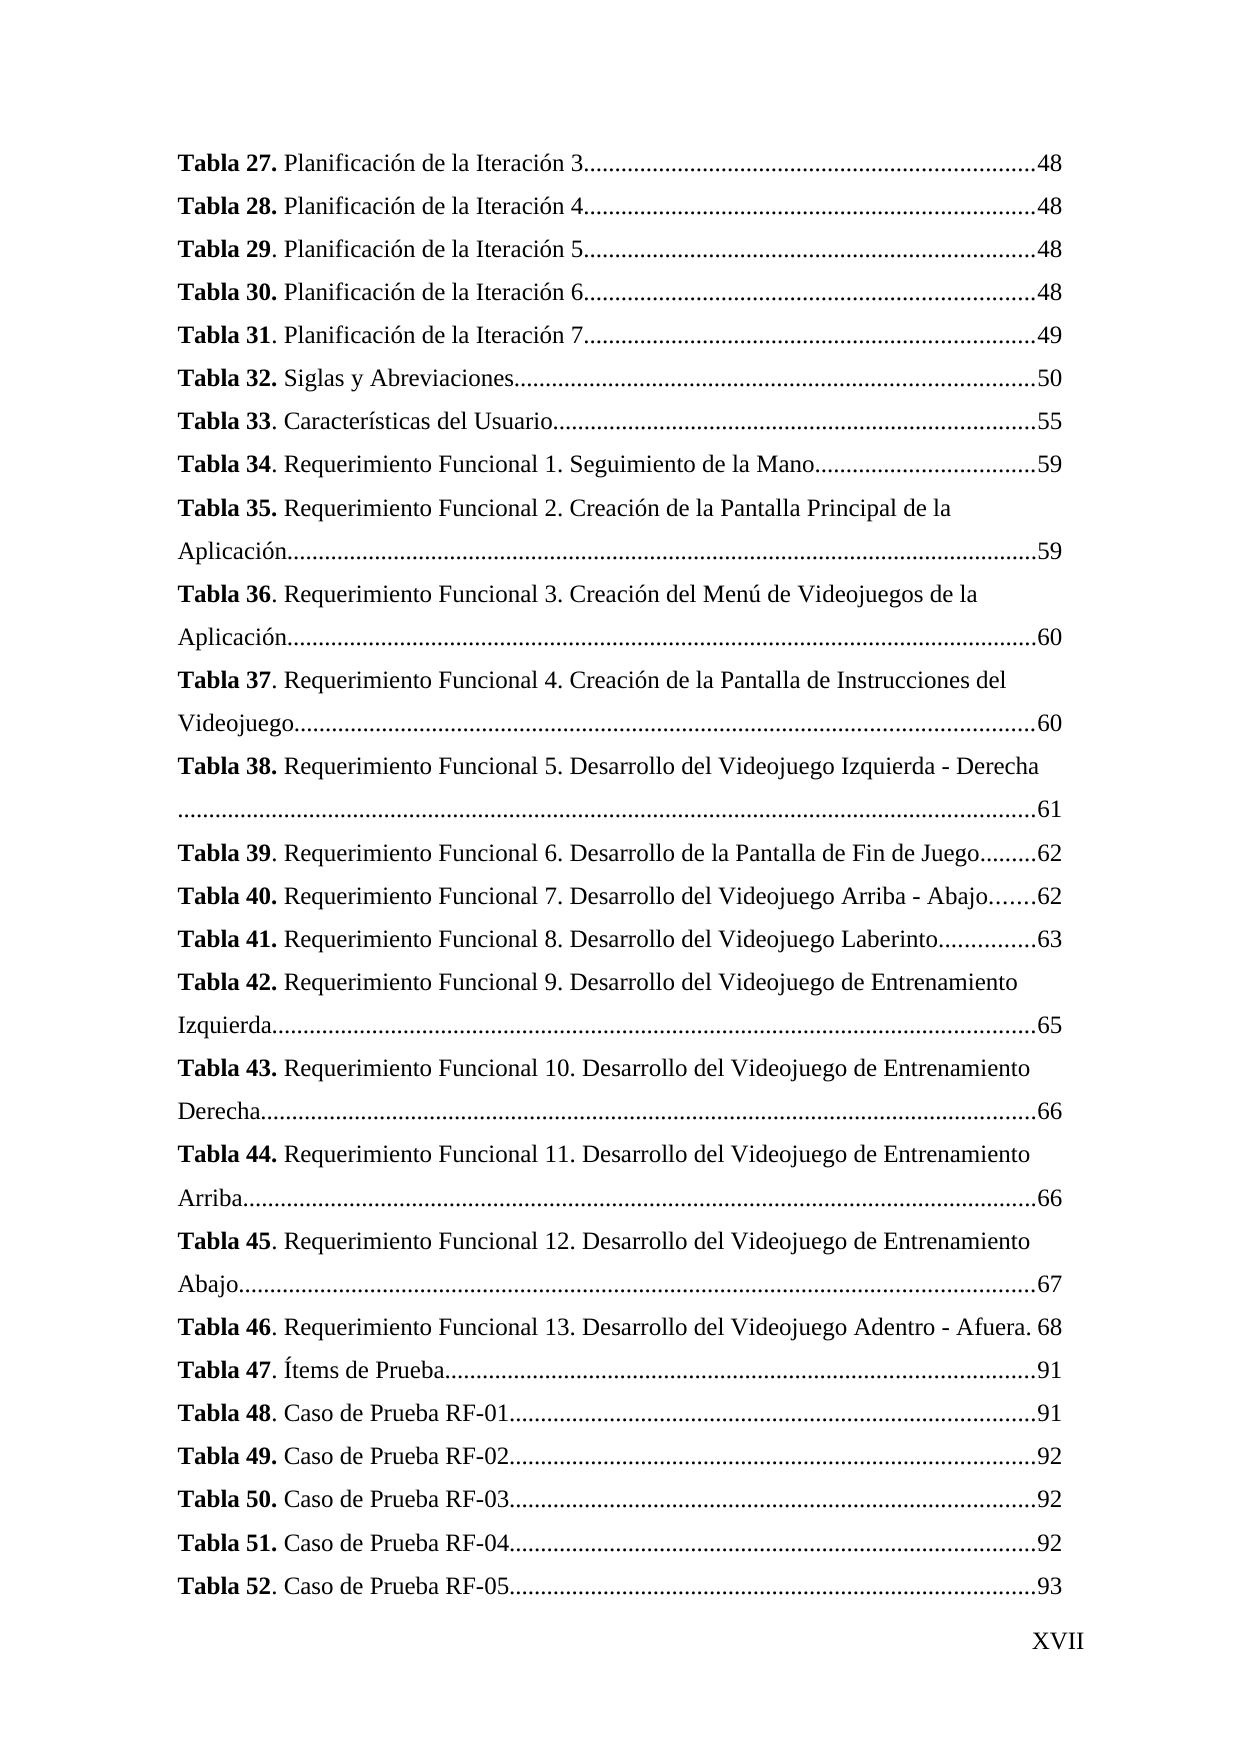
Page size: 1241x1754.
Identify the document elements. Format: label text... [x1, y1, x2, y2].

text Tabla 38. Requerimiento Funcional 5. Desarrollo del Videojuego Izquierda - Derecha 61 [177, 751, 1063, 823]
text Tabla 32. Siglas y Abreviaciones 50 [177, 363, 1063, 392]
text Tabla 44. Requerimiento Funcional 11. Desarrollo del Videojuego de Entrenamiento Arriba 66 [177, 1139, 1063, 1211]
text Tabla 47. Ítems de Prueba 91 [177, 1355, 1063, 1384]
text Tabla 43. Requerimiento Funcional 10. Desarrollo del Videojuego de Entrenamiento Derecha 66 [177, 1053, 1063, 1125]
text Tabla 40. Requerimiento Funcional 7. Desarrollo del Videojuego Arriba - Abajo 62 [177, 881, 1063, 909]
text Tabla 35. Requerimiento Funcional 2. Creación de la Pantalla Principal de la Aplicación 59 [177, 493, 1063, 564]
text Tabla 28. Planificación de la Iteración 4 48 [177, 191, 1063, 219]
text Tabla 48. Caso de Prueba RF-01 91 [177, 1398, 1063, 1427]
text Tabla 30. Planificación de la Iteración 6 48 [177, 277, 1063, 306]
text Tabla 45. Requerimiento Funcional 12. Desarrollo del Videojuego de Entrenamiento Abajo 67 [177, 1226, 1063, 1298]
text Tabla 39. Requerimiento Funcional 6. Desarrollo de la Pantalla de Fin de Juego 62 [177, 838, 1063, 866]
text Tabla 41. Requerimiento Funcional 8. Desarrollo del Videojuego Laberinto 63 [177, 924, 1063, 953]
text Tabla 36. Requerimiento Funcional 3. Creación del Menú de Videojuegos de la Aplicación 60 [177, 579, 1063, 651]
text Tabla 27. Planificación de la Iteración 3 48 [177, 148, 1063, 176]
text Tabla 49. Caso de Prueba RF-02 92 [177, 1441, 1063, 1470]
text Tabla 34. Requerimiento Funcional 1. Seguimiento de la Mano 59 [177, 449, 1063, 478]
text Tabla 42. Requerimiento Funcional 9. Desarrollo del Videojuego de Entrenamiento Izquierda 65 [177, 967, 1063, 1039]
text Tabla 51. Caso de Prueba RF-04 92 [177, 1528, 1063, 1556]
text Tabla 33. Características del Usuario 55 [177, 406, 1063, 435]
text Tabla 31. Planificación de la Iteración 7 49 [177, 320, 1063, 349]
text Tabla 50. Caso de Prueba RF-03 92 [177, 1484, 1063, 1513]
text Tabla 37. Requerimiento Funcional 4. Creación de la Pantalla de Instrucciones del Videojuego 60 [177, 665, 1063, 737]
text Tabla 52. Caso de Prueba RF-05 93 [177, 1571, 1063, 1599]
text Tabla 46. Requerimiento Funcional 13. Desarrollo del Videojuego Adentro - Afuera 68 [177, 1312, 1063, 1341]
text Tabla 29. Planificación de la Iteración 5 48 [177, 234, 1063, 263]
